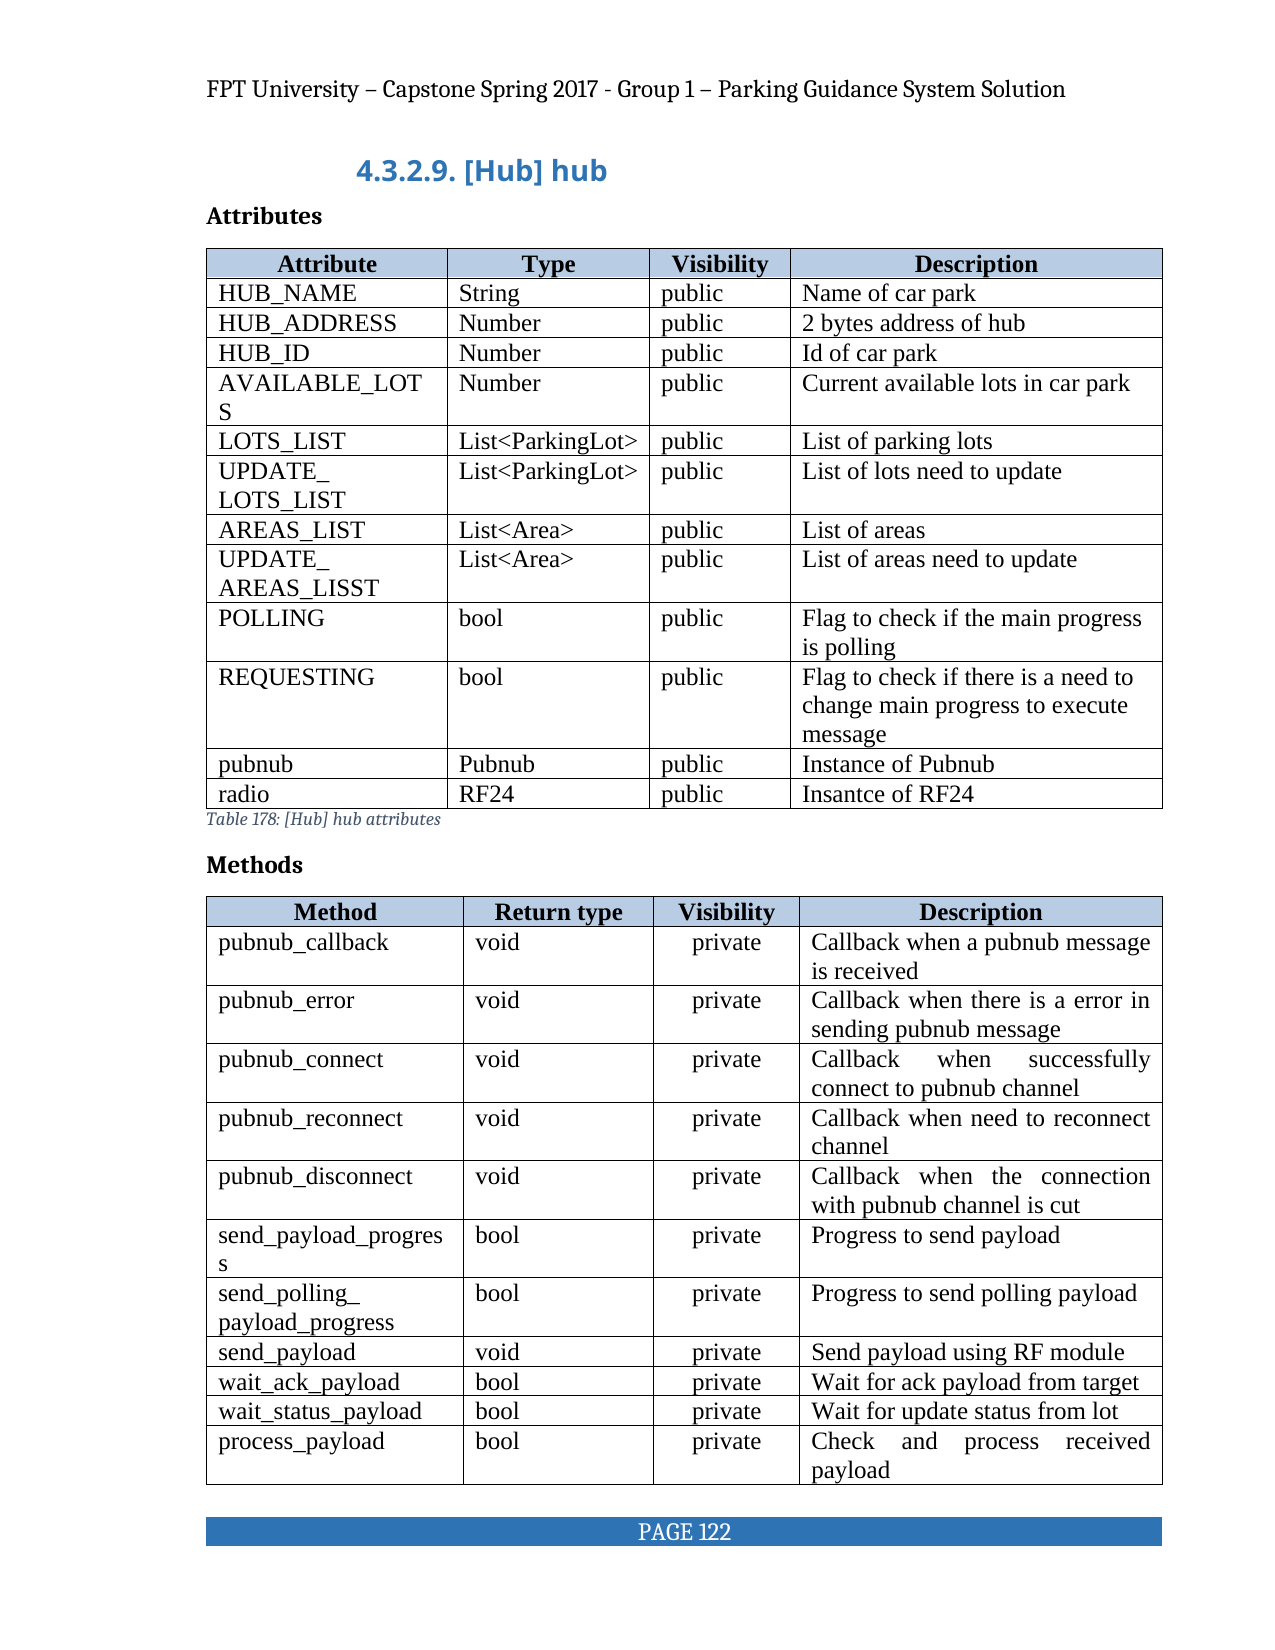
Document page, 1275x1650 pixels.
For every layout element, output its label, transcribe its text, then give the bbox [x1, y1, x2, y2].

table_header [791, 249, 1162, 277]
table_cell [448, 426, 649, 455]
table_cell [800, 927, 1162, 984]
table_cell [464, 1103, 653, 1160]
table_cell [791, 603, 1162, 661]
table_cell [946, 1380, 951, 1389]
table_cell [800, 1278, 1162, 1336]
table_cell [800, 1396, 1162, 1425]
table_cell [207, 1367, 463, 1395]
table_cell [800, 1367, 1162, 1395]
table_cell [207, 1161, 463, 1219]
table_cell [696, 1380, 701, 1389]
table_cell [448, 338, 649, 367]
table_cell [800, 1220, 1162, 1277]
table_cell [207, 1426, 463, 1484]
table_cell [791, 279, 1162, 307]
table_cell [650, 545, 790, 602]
text Table 178: [Hub] hub attributes [206, 809, 1162, 830]
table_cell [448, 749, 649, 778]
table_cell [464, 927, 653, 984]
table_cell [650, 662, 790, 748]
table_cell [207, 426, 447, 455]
subtitle [Hub] hub [206, 150, 1162, 190]
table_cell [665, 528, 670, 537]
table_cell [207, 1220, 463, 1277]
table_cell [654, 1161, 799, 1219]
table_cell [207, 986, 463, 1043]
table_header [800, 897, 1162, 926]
text Methods [206, 851, 1162, 879]
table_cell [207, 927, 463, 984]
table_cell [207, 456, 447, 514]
text Attributes [206, 202, 1162, 231]
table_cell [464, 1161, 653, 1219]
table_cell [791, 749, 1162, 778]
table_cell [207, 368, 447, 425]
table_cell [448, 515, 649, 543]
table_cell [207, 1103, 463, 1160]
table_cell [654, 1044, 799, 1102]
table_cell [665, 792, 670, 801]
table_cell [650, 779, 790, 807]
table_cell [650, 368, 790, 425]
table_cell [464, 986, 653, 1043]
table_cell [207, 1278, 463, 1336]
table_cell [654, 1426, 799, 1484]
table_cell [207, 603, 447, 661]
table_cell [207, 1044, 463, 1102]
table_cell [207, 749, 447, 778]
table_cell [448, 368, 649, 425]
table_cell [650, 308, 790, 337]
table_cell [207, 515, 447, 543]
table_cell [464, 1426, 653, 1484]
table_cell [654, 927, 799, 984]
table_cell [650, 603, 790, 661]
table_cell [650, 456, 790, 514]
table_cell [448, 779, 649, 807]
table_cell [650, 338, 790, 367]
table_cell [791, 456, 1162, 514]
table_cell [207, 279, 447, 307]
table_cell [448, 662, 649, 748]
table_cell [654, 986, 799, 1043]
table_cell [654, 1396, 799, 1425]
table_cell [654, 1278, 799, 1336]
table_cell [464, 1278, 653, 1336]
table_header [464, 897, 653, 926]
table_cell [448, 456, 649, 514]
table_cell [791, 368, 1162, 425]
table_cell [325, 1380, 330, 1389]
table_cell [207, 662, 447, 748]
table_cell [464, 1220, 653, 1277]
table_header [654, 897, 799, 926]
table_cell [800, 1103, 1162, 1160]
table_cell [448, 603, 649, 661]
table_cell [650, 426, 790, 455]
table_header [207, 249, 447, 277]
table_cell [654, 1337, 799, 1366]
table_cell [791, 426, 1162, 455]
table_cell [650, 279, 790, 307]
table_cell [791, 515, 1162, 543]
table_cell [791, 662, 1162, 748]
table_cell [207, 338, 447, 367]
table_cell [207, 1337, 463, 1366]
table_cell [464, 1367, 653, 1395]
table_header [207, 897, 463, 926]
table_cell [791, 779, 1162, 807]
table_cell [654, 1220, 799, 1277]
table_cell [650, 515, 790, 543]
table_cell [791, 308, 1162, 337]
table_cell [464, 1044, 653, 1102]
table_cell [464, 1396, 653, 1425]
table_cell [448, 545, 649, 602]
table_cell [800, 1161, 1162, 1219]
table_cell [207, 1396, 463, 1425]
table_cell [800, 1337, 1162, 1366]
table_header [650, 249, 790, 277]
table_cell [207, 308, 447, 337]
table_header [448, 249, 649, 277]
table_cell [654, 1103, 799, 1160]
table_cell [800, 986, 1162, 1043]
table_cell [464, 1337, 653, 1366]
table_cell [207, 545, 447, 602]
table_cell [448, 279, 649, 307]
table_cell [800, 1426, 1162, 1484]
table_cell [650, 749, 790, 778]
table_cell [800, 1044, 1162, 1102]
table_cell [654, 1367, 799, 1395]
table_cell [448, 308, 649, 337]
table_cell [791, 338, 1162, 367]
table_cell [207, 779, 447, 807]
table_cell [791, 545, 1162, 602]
